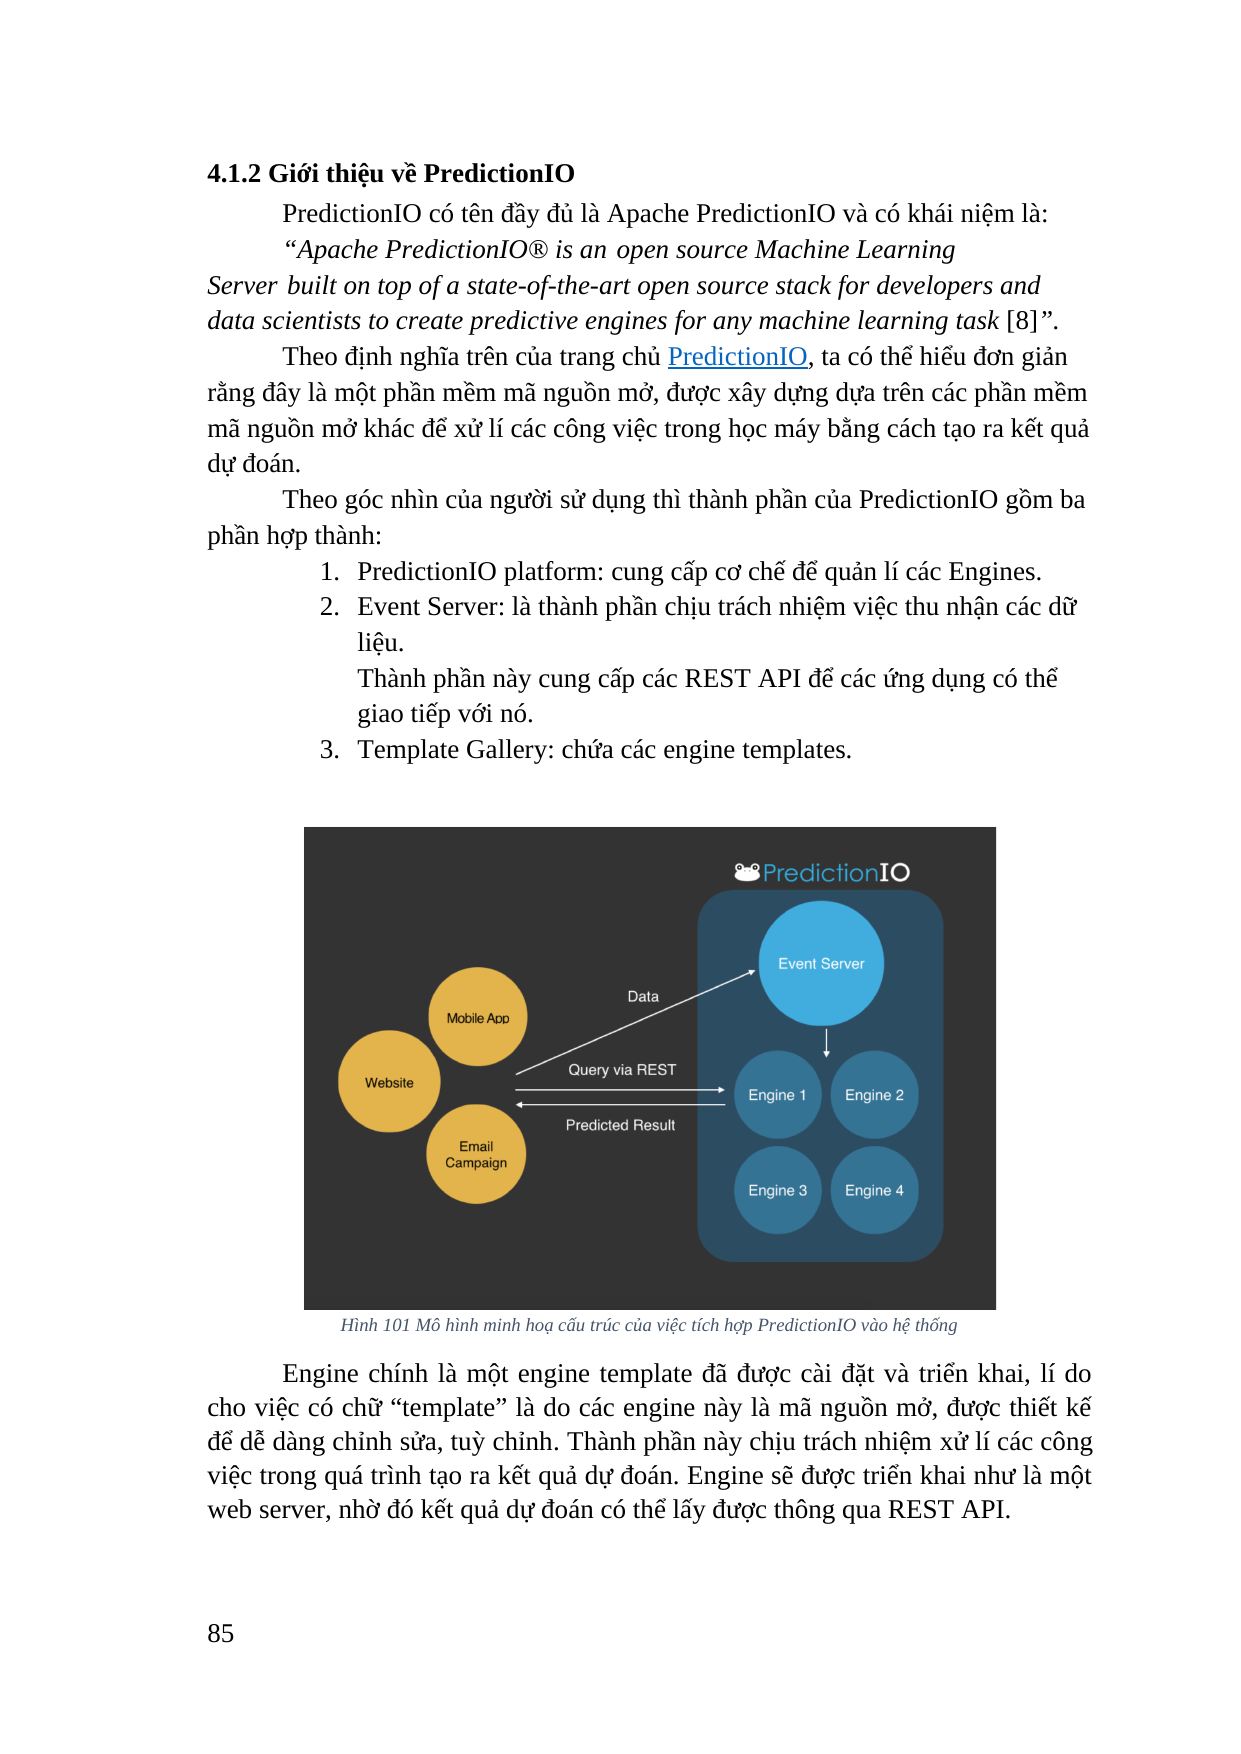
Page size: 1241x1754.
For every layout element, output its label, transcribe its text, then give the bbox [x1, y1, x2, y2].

text “Apache PredictionIO® is an open source Machine Learning Server built on top of a state-of-the-art open source stack for developers and data scientists to create predictive engines for any machine learning task”. [207, 233, 1093, 336]
list Thành phần này cung cấp các REST API để các ứng dụng có thể giao tiếp với nó. [357, 662, 1093, 729]
subtitle 4.1.2 Giới thiệu về PredictionIO [207, 157, 1093, 188]
list PredictionIO platform: cung cấp cơ chế để quản lí các Engines. [319, 554, 1093, 586]
picture [303, 825, 997, 1310]
text PredictionIO có tên đầy đủ là Apache PredictionIO và có khái niệm là: [207, 197, 1093, 228]
list Template Gallery: chứa các engine templates. [319, 733, 1093, 764]
list Event Server: là thành phần chịu trách nhiệm việc thu nhận các dữ liệu. [319, 590, 1093, 657]
text Theo định nghĩa trên của trang chủ PredictionIO, ta có thể hiểu đơn giản rằng đây là một phần mềm mã nguồn mở, được xây dựng dựa trên các phần mềm mã nguồn mở khác để xử lí các công việc trong học máy bằng cách tạo ra kết quả dự đoán. [207, 340, 1093, 478]
text Theo góc nhìn của người sử dụng thì thành phần của PredictionIO gồm ba phần hợp thành: [207, 483, 1093, 550]
text Engine chính là một engine template đã được cài đặt và triển khai, lí do cho việc có chữ “template” là do các engine này là mã nguồn mở, được thiết kế để dễ dàng chỉnh sửa, tuỳ chỉnh. Thành phần này chịu trách nhiệm xử lí các công việc trong quá trình tạo ra kết quả dự đoán. Engine sẽ được triển khai như là một web server, nhờ đó kết quả dự đoán có thể lấy được thông qua REST API. [207, 1357, 1093, 1524]
